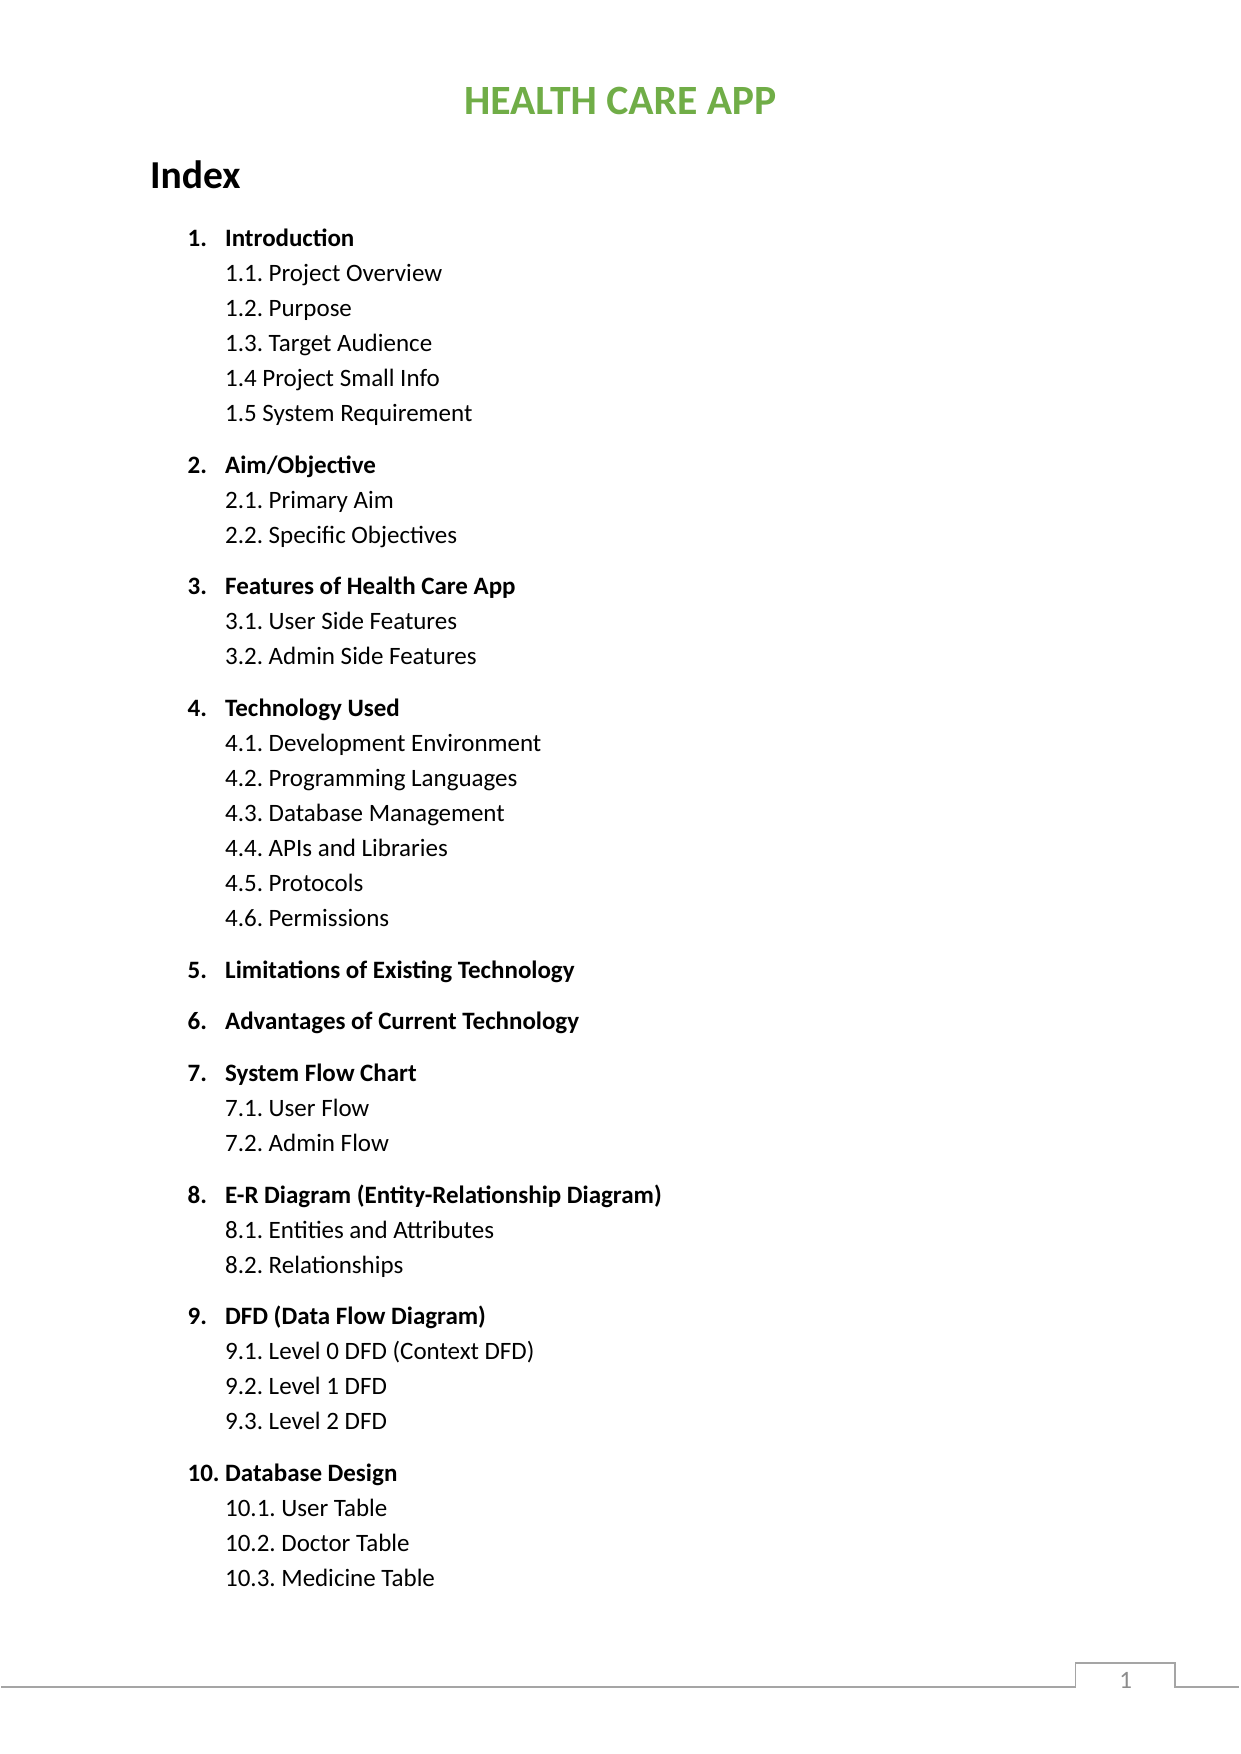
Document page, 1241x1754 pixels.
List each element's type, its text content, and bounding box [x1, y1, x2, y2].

list Limitations of Existing Technology [187, 954, 1090, 984]
text Index [150, 150, 1090, 198]
list Technology Used 4.1. Development Environment 4.2. Programming Languages 4.3. Database Management 4.4. APIs and Libraries 4.5. Protocols 4.6. Permissions [187, 692, 1090, 933]
list Introduction 1.1. Project Overview 1.2. Purpose 1.3. Target Audience 1.4 Project Small Info 1.5 System Requirement [187, 222, 1090, 428]
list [187, 1457, 1090, 1593]
list DFD (Data Flow Diagram) 9.1. Level 0 DFD (Context DFD) 9.2. Level 1 DFD 9.3. Level 2 DFD [187, 1301, 1090, 1436]
list Advantages of Current Technology [187, 1006, 1090, 1036]
list Aim/Objective 2.1. Primary Aim 2.2. Specific Objectives [187, 449, 1090, 549]
list Features of Health Care App 3.1. User Side Features 3.2. Admin Side Features [187, 571, 1090, 671]
list System Flow Chart 7.1. User Flow 7.2. Admin Flow [187, 1057, 1090, 1158]
list E-R Diagram (Entity-Relationship Diagram) 8.1. Entities and Attributes 8.2. Relationships [187, 1179, 1090, 1279]
